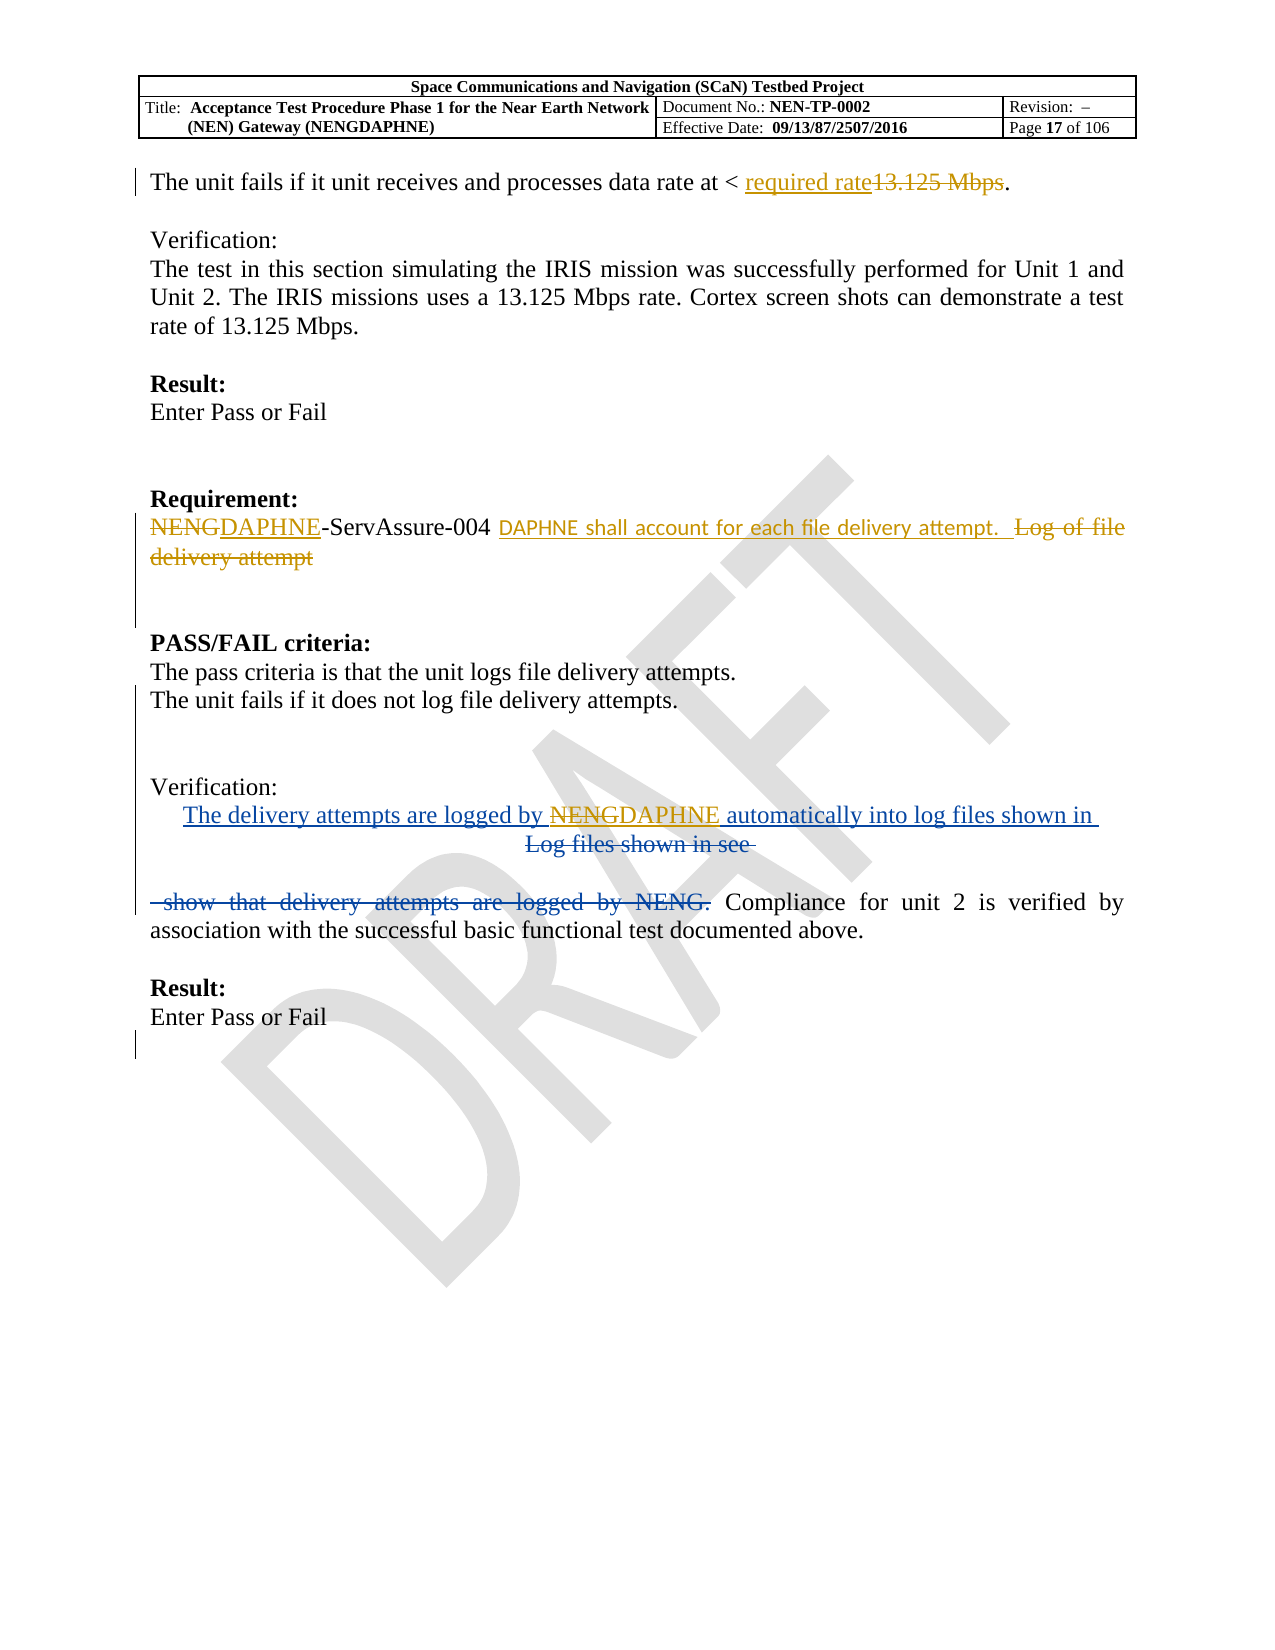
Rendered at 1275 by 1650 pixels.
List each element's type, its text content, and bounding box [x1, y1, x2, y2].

text PASS/FAIL criteria: [150, 628, 1125, 657]
text The unit fails if it does not log file delivery attempts. [150, 685, 1125, 714]
text Compliance for unit 2 is verified by association with the successful basic functional test documented above. [150, 887, 1125, 944]
text Requirement: [150, 484, 1125, 512]
text -ServAssure-004 [150, 512, 1125, 570]
text Verification: [150, 225, 1125, 254]
text The pass criteria is that the unit logs file delivery attempts. [150, 657, 1125, 685]
text Verification: [150, 772, 1125, 800]
text Enter Pass or Fail [150, 1002, 1125, 1030]
text Enter Pass or Fail [150, 397, 1125, 426]
text Result: [150, 973, 1125, 1002]
text Result: [150, 369, 1125, 397]
text The test in this section simulating the IRIS mission was successfully performed for Unit 1 and Unit 2. The IRIS missions uses a 13.125 Mbps rate. Cortex screen shots can demonstrate a test rate of 13.125 Mbps. [150, 254, 1125, 340]
text The unit fails if it unit receives and processes data rate at < . [150, 167, 1125, 196]
